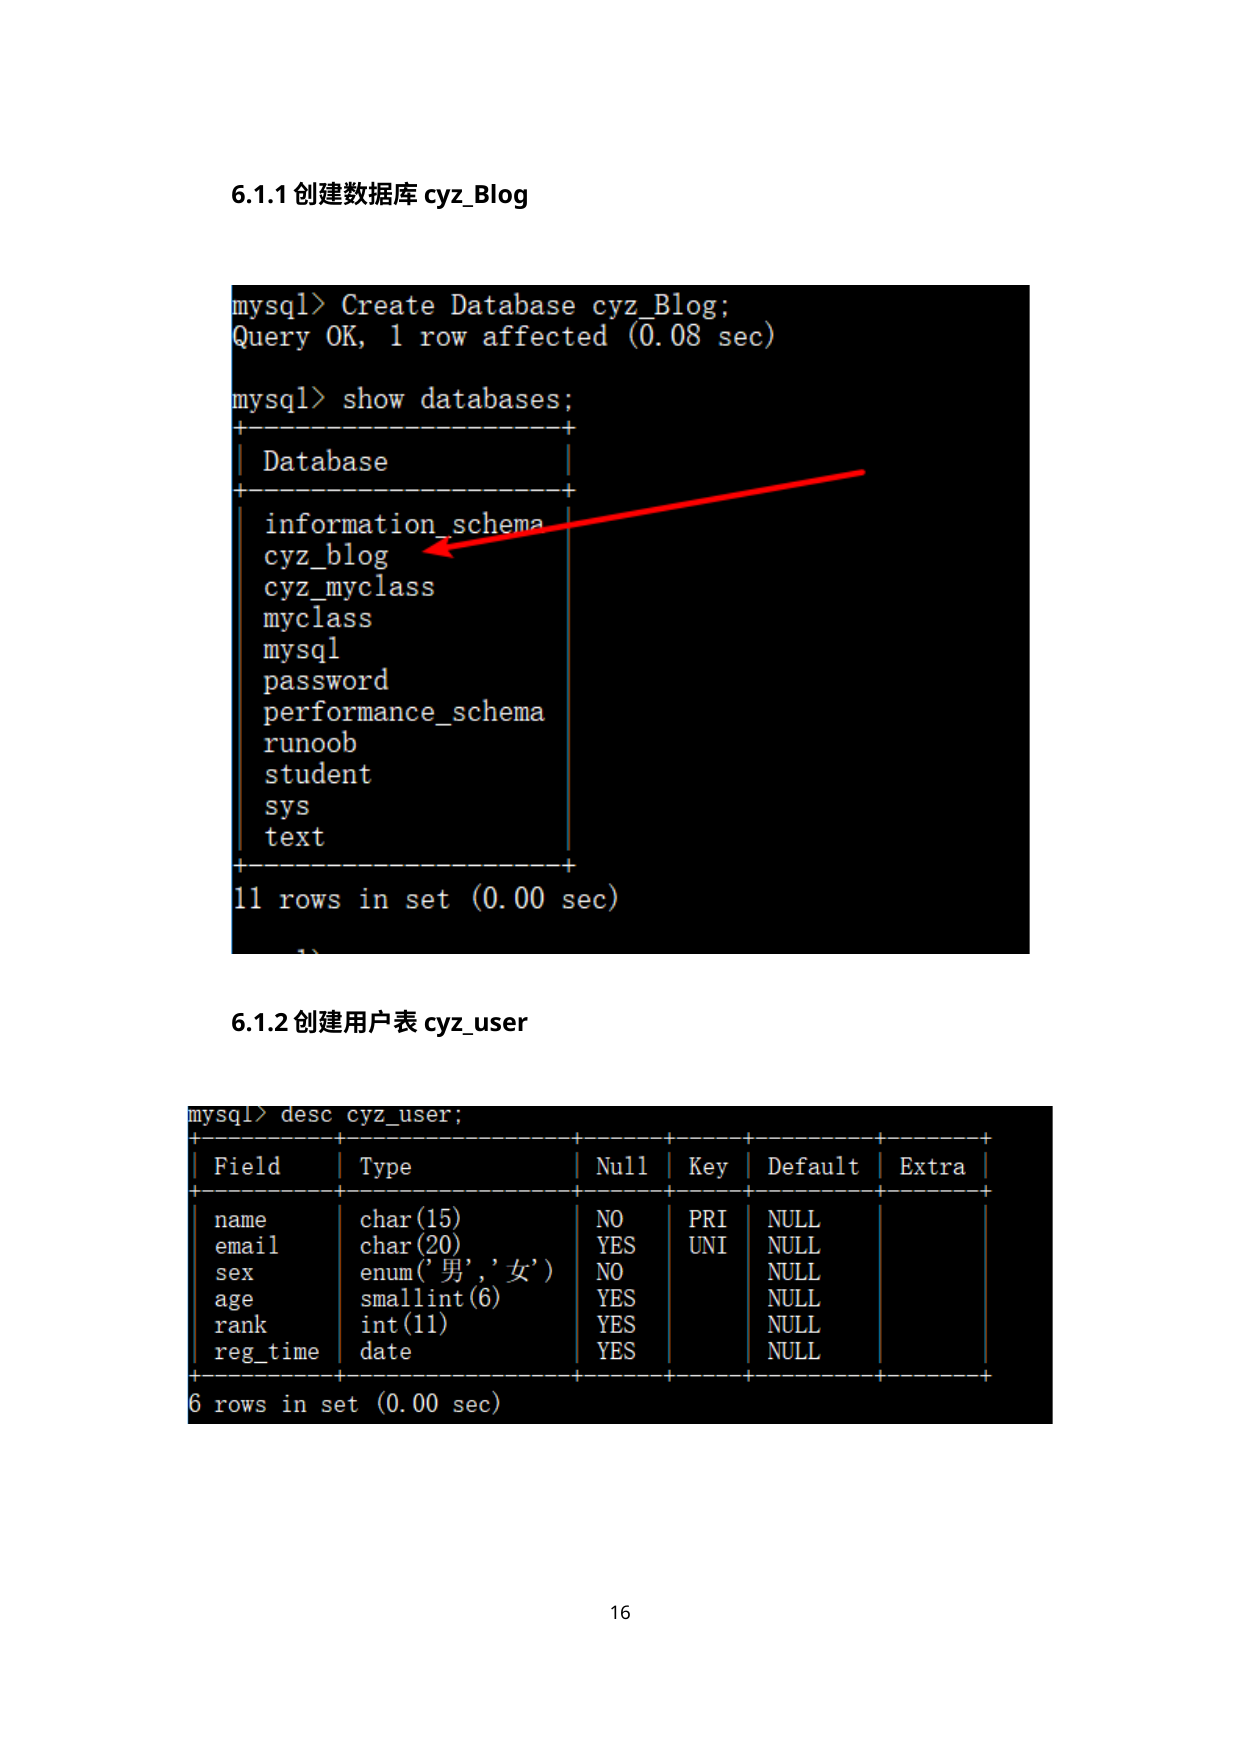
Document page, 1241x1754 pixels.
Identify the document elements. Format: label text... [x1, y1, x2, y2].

picture [231, 285, 1030, 954]
subtitle 6.1.1创建数据库cyz_Blog [187, 160, 1053, 225]
subtitle 6.1.2创建用户表cyz_user [187, 988, 1053, 1053]
picture [187, 1106, 1053, 1424]
